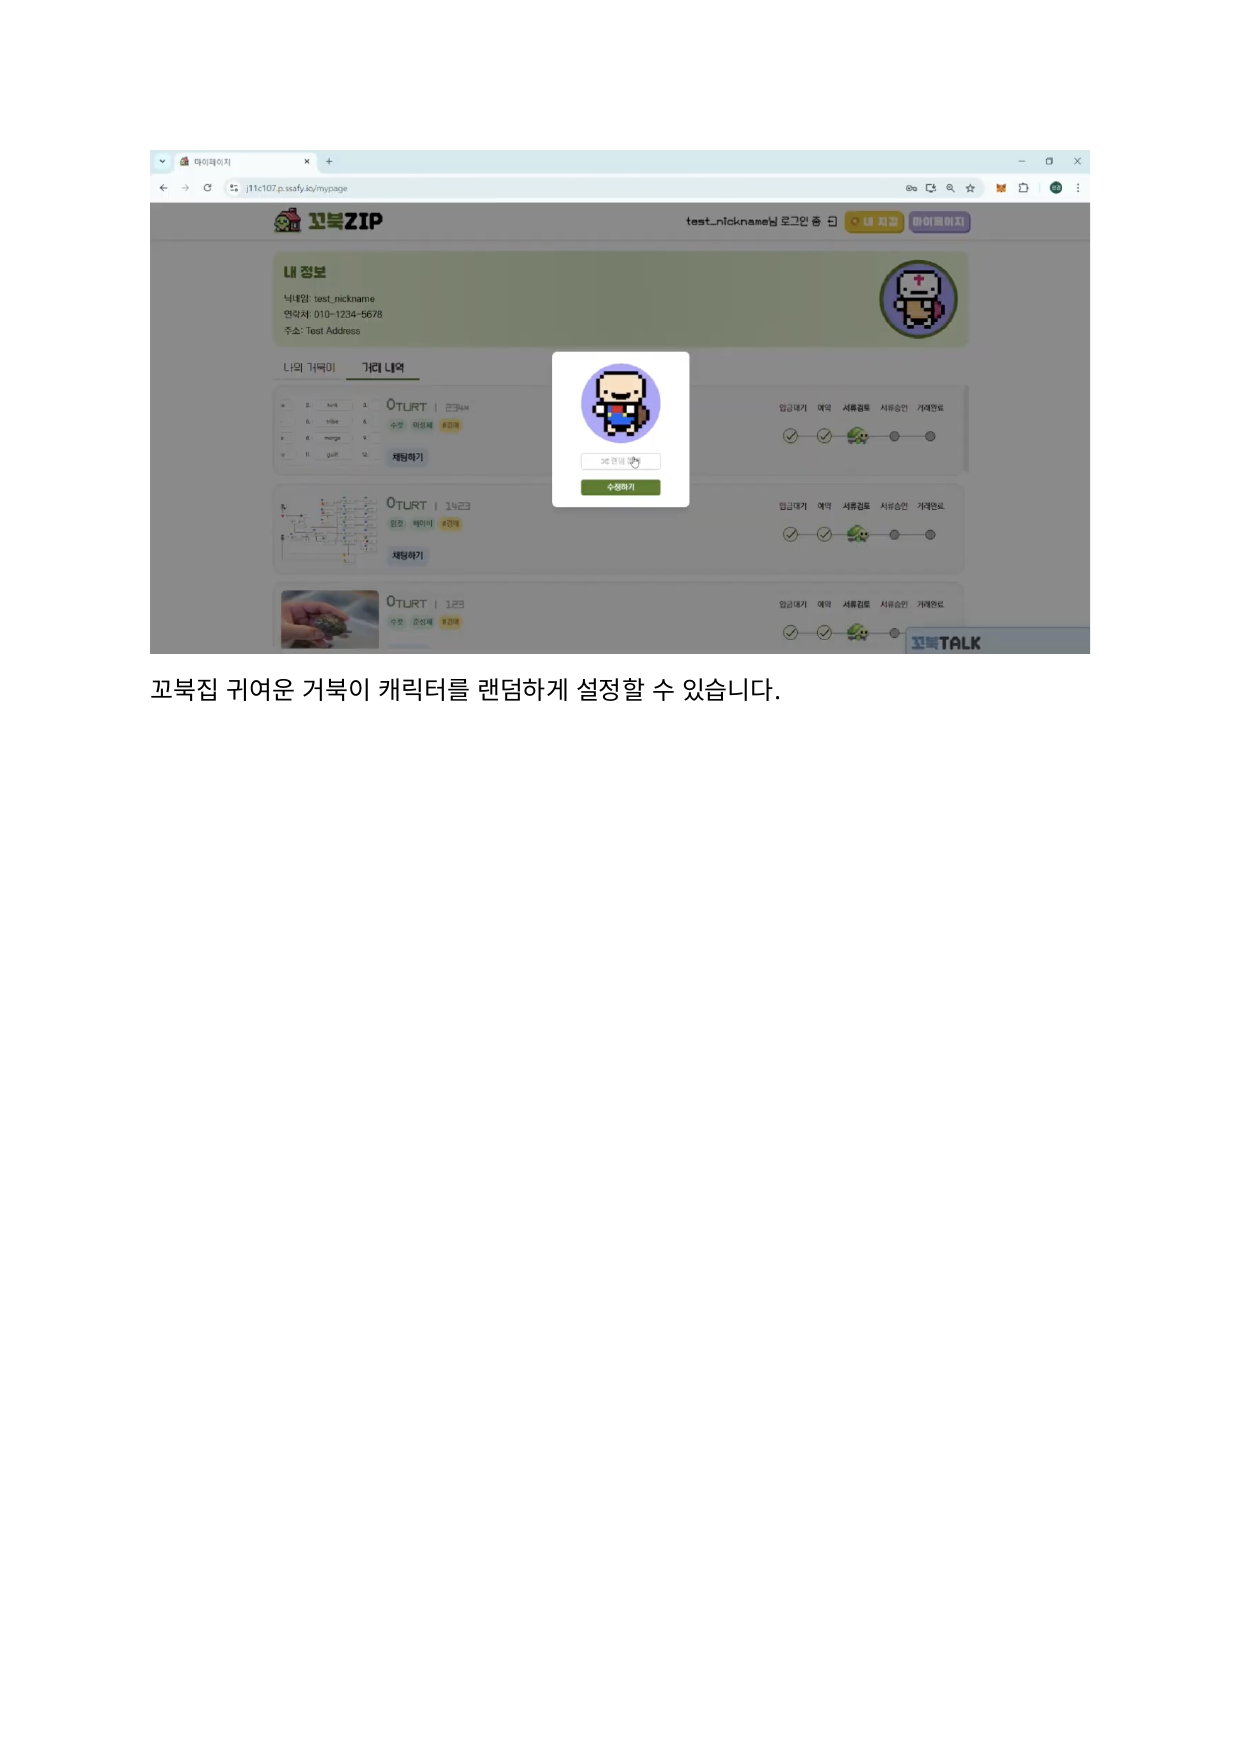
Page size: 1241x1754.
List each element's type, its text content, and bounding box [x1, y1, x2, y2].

picture [150, 150, 1091, 654]
text 꼬북집 귀여운 거북이 캐릭터를 랜덤하게 설정할 수 있습니다. [150, 671, 1090, 707]
